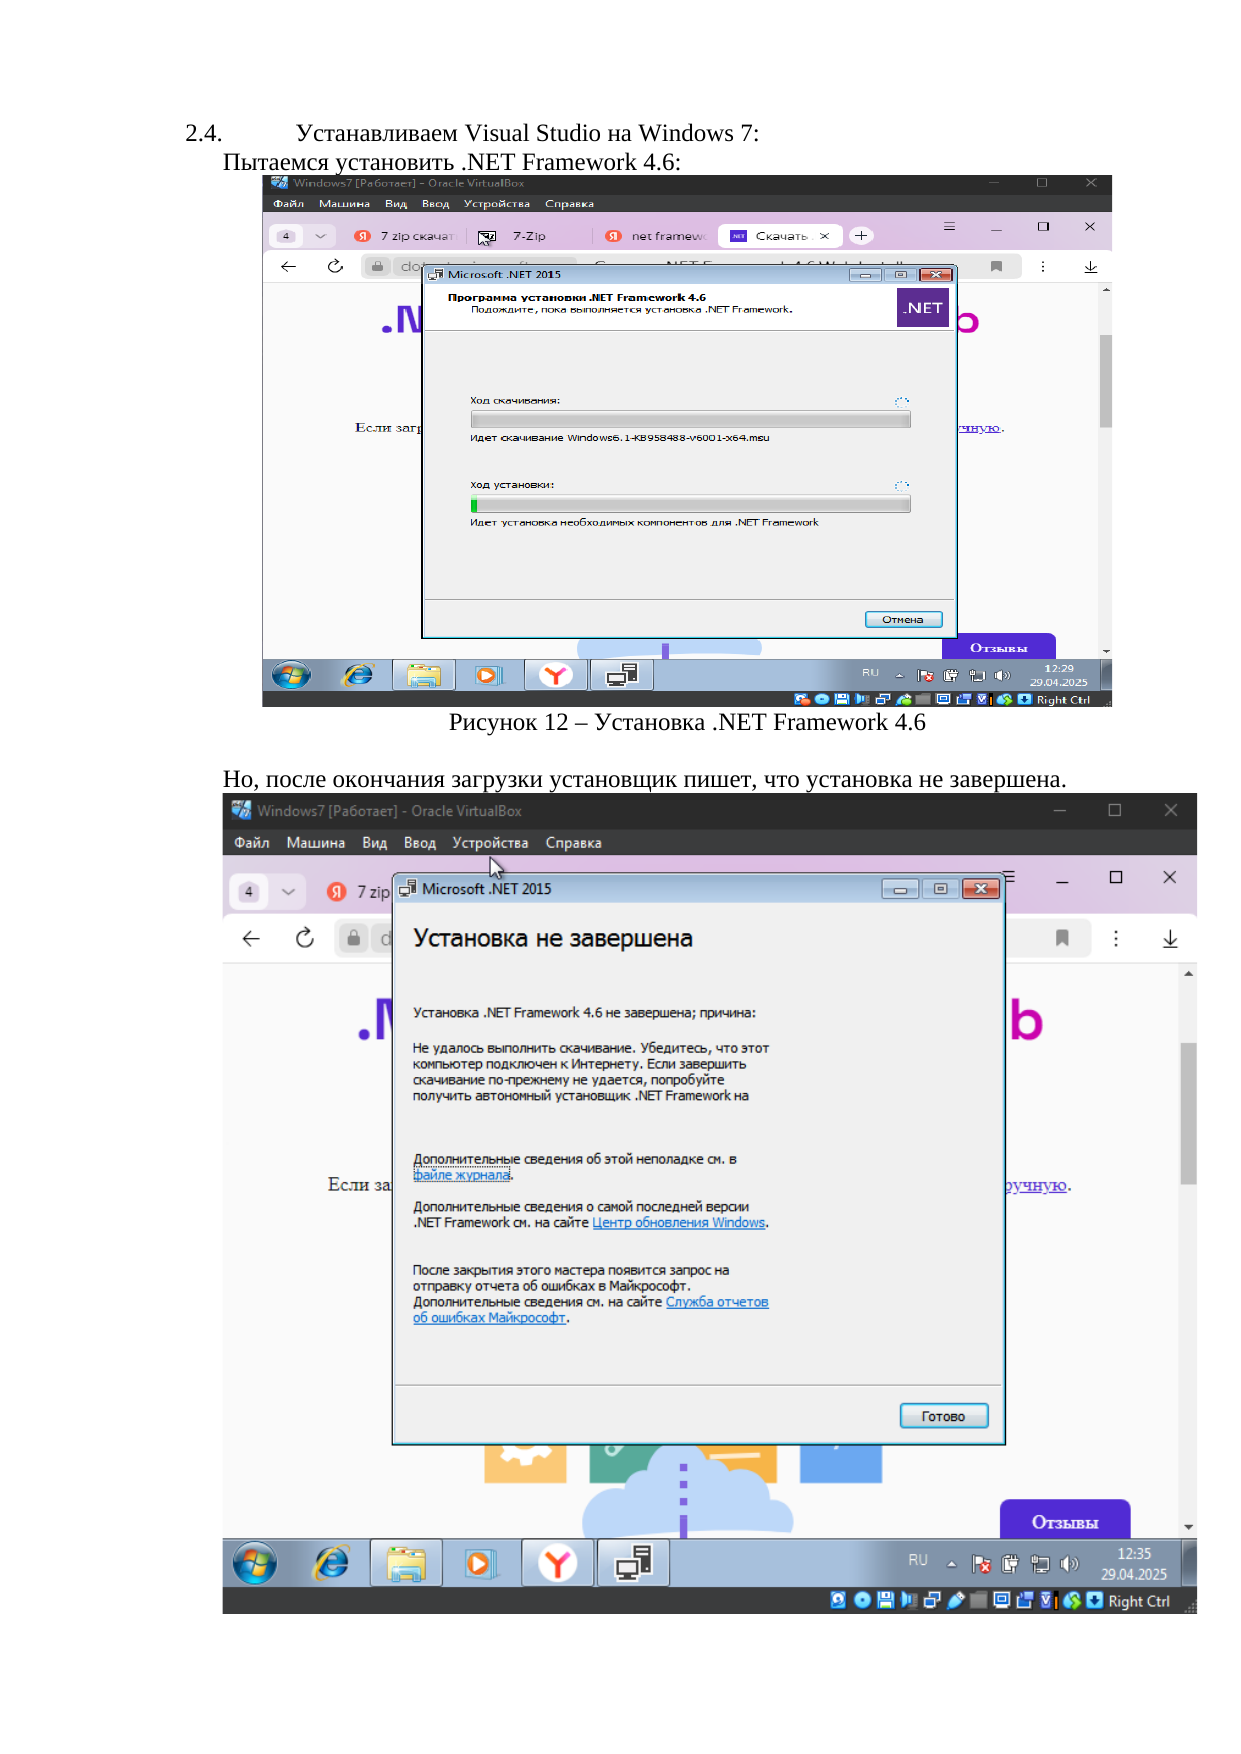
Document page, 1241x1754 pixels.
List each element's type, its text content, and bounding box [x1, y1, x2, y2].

text Рисунок 12 – Установка .NET Framework 4.6 [223, 707, 1152, 764]
text Но, после окончания загрузки установщик пишет, что установка не завершена. [223, 764, 1152, 793]
list Устанавливаем Visual Studio на Windows 7: [185, 118, 1152, 147]
picture [262, 175, 1113, 707]
text Пытаемся установить .NET Framework 4.6: [223, 147, 1152, 176]
picture [222, 793, 1198, 1614]
